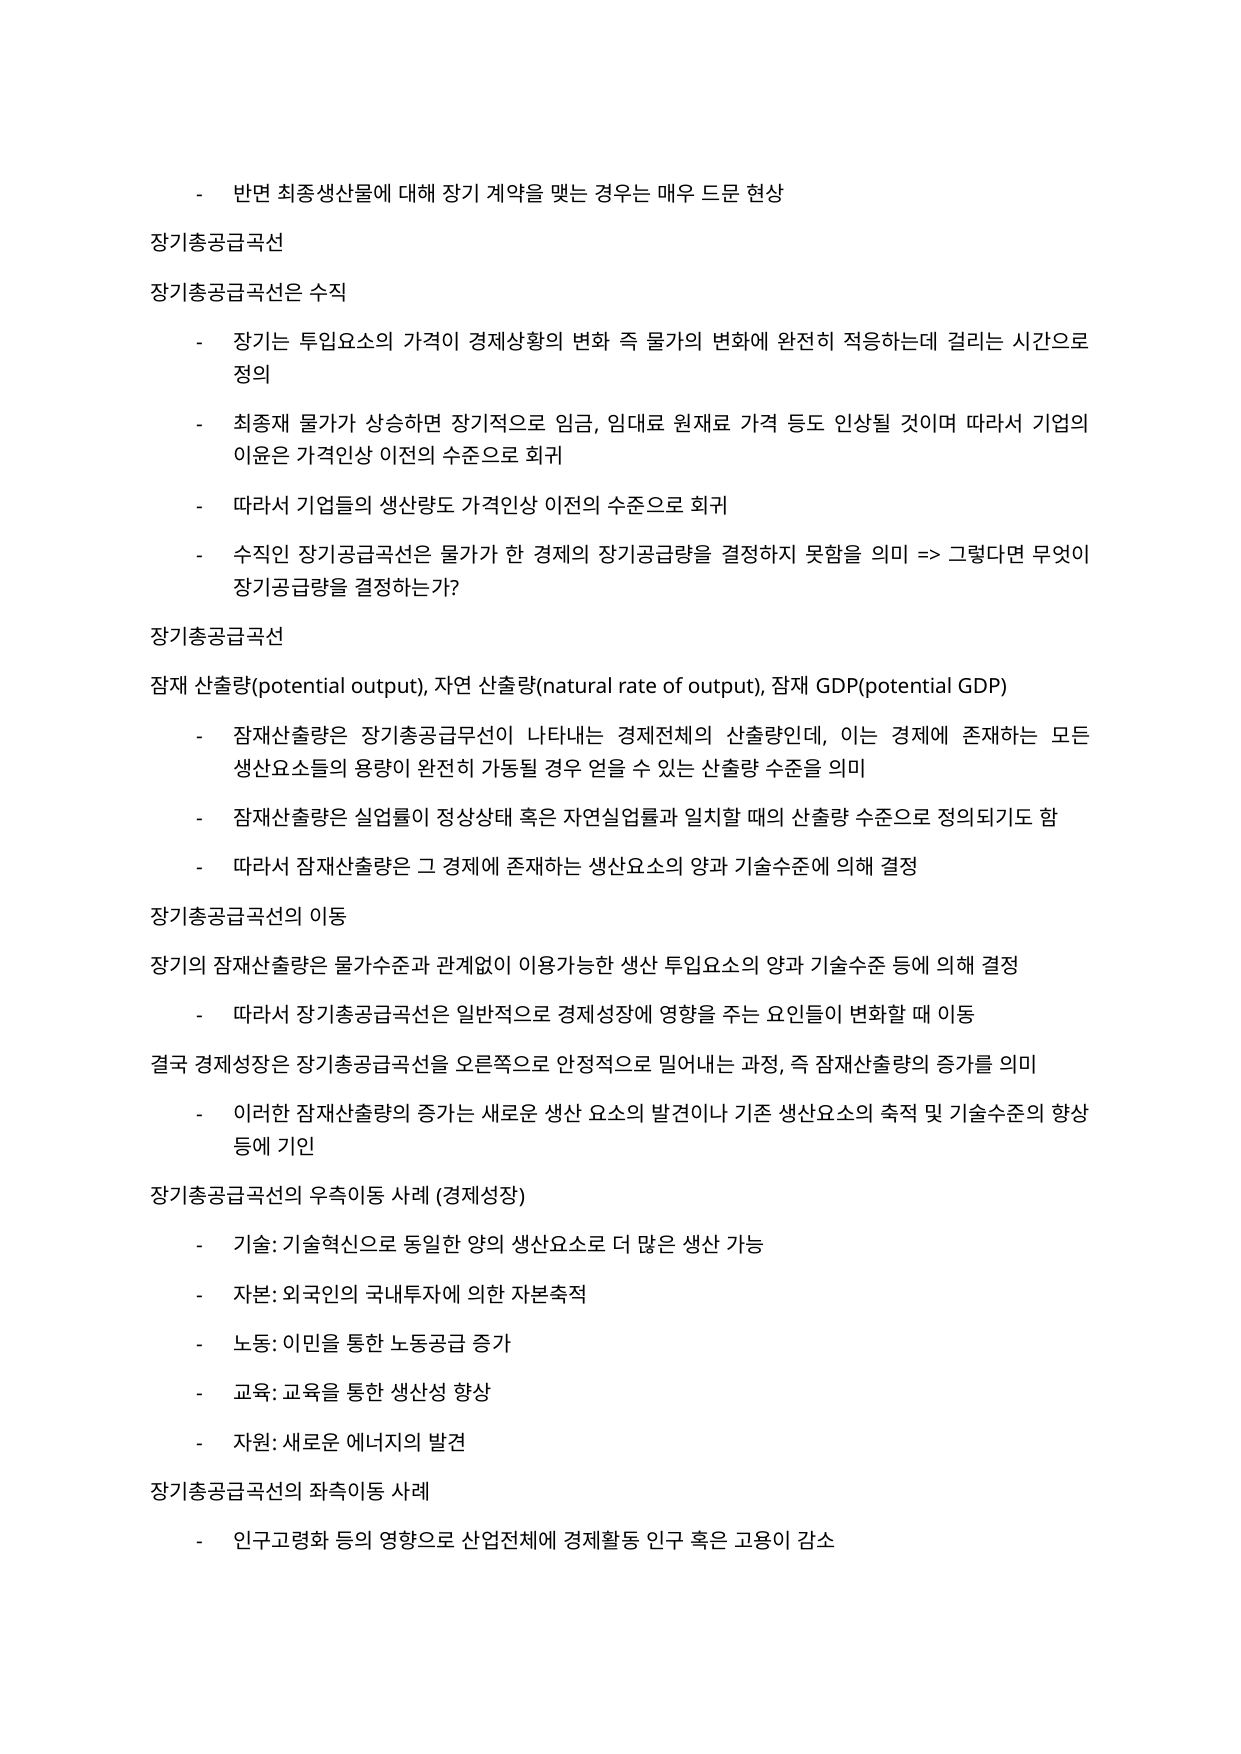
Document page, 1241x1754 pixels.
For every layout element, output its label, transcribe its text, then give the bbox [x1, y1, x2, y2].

list 반면 최종생산물에 대해 장기 계약을 맺는 경우는 매우 드문 현상 [196, 177, 1090, 207]
text 장기총공급곡선 [150, 227, 1090, 257]
list 최종재 물가가 상승하면 장기적으로 임금, 임대료 원재료 가격 등도 인상될 것이며 따라서 기업의 이윤은 가격인상 이전의 수준으로 회귀 [196, 407, 1090, 470]
text 장기총공급곡선의 우측이동 사례 (경제성장) [150, 1179, 1090, 1209]
list 따라서 잠재산출량은 그 경제에 존재하는 생산요소의 양과 기술수준에 의해 결정 [196, 851, 1090, 881]
list 자본: 외국인의 국내투자에 의한 자본축적 [196, 1278, 1090, 1308]
list 잠재산출량은 장기총공급무선이 나타내는 경제전체의 산출량인데, 이는 경제에 존재하는 모든 생산요소들의 용량이 완전히 가동될 경우 얻을 수 있는 산출량 수준을 의미 [196, 719, 1090, 782]
list 인구고령화 등의 영향으로 산업전체에 경제활동 인구 혹은 고용이 감소 [196, 1525, 1090, 1555]
text 장기총공급곡선 [150, 621, 1090, 651]
list 이러한 잠재산출량의 증가는 새로운 생산 요소의 발견이나 기존 생산요소의 축적 및 기술수준의 향상 등에 기인 [196, 1097, 1090, 1160]
text 결국 경제성장은 장기총공급곡선을 오른쪽으로 안정적으로 밀어내는 과정, 즉 잠재산출량의 증가를 의미 [150, 1048, 1090, 1078]
text 장기총공급곡선의 좌측이동 사례 [150, 1475, 1090, 1506]
list 잠재산출량은 실업률이 정상상태 혹은 자연실업률과 일치할 때의 산출량 수준으로 정의되기도 함 [196, 801, 1090, 831]
list 수직인 장기공급곡선은 물가가 한 경제의 장기공급량을 결정하지 못함을 의미 => 그렇다면 무엇이 장기공급량을 결정하는가? [196, 538, 1090, 601]
list 교육: 교육을 통한 생산성 향상 [196, 1377, 1090, 1407]
text 장기총공급곡선은 수직 [150, 276, 1090, 306]
list 자원: 새로운 에너지의 발견 [196, 1426, 1090, 1456]
list 장기는 투입요소의 가격이 경제상황의 변화 즉 물가의 변화에 완전히 적응하는데 걸리는 시간으로 정의 [196, 325, 1090, 388]
text 장기의 잠재산출량은 물가수준과 관계없이 이용가능한 생산 투입요소의 양과 기술수준 등에 의해 결정 [150, 949, 1090, 979]
text 잠재 산출량(potential output), 자연 산출량(natural rate of output), 잠재 GDP(potential GDP) [150, 670, 1090, 700]
list 노동: 이민을 통한 노동공급 증가 [196, 1327, 1090, 1358]
list 따라서 기업들의 생산량도 가격인상 이전의 수준으로 회귀 [196, 489, 1090, 519]
list 따라서 장기총공급곡선은 일반적으로 경제성장에 영향을 주는 요인들이 변화할 때 이동 [196, 998, 1090, 1029]
text 장기총공급곡선의 이동 [150, 900, 1090, 930]
list 기술: 기술혁신으로 동일한 양의 생산요소로 더 많은 생산 가능 [196, 1228, 1090, 1259]
